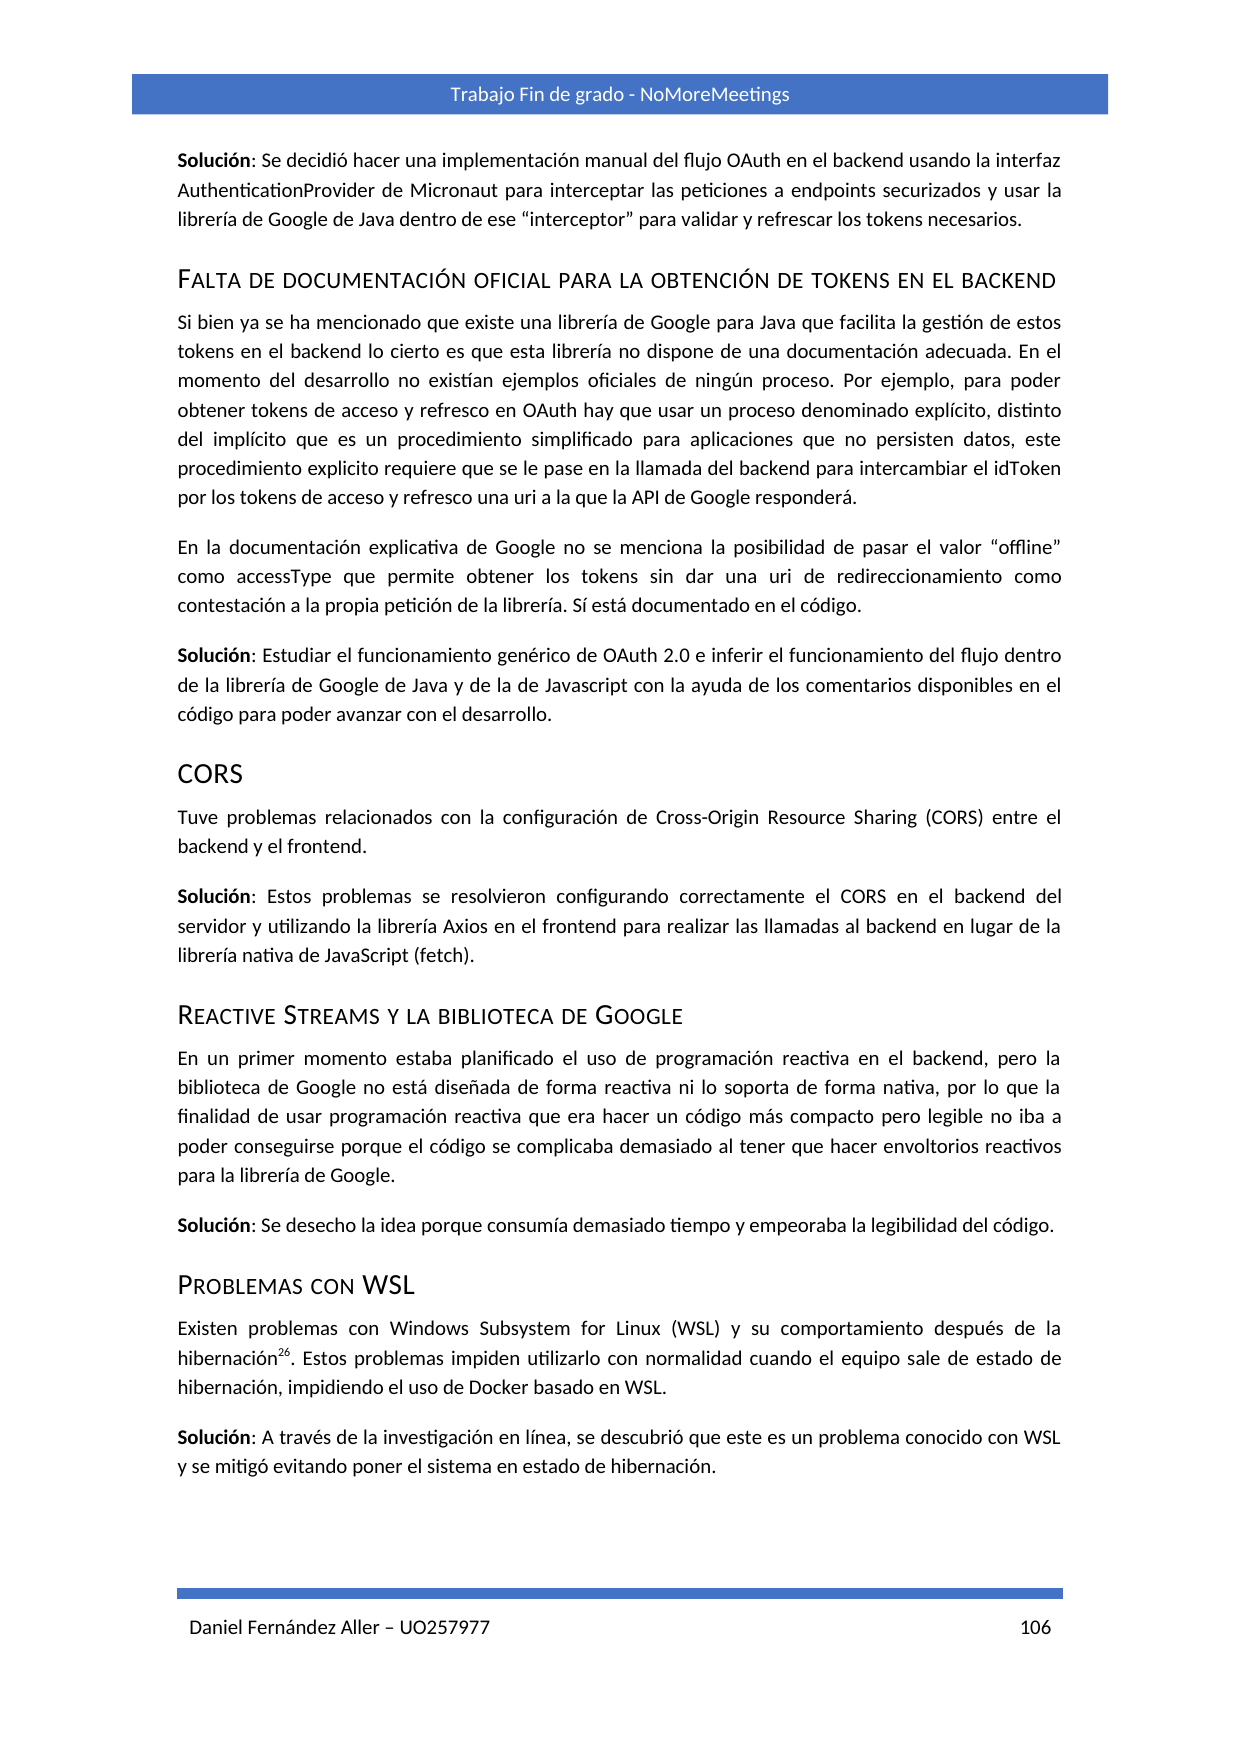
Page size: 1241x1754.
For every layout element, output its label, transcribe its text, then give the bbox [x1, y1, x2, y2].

text Tuve problemas relacionados con la configuración de Cross-Origin Resource Sharing (CORS) entre el backend y el frontend. [177, 804, 1063, 859]
text Existen problemas con Windows Subsystem for Linux (WSL) y su comportamiento después de la hibernación. Estos problemas impiden utilizarlo con normalidad cuando el equipo sale de estado de hibernación, impidiendo el uso de Docker basado en WSL. [177, 1316, 1063, 1399]
subtitle Problemas con WSL [177, 1266, 1063, 1302]
text Solución: Estos problemas se resolvieron configurando correctamente el CORS en el backend del servidor y utilizando la librería Axios en el frontend para realizar las llamadas al backend en lugar de la librería nativa de JavaScript (fetch). [177, 884, 1063, 967]
subtitle CORS [177, 755, 1063, 791]
text En un primer momento estaba planificado el uso de programación reactiva en el backend, pero la biblioteca de Google no está diseñada de forma reactiva ni lo soporta de forma nativa, por lo que la finalidad de usar programación reactiva que era hacer un código más compacto pero legible no iba a poder conseguirse porque el código se complicaba demasiado al tener que hacer envoltorios reactivos para la librería de Google. [177, 1045, 1063, 1187]
subtitle Falta de documentación oficial para la obtención de tokens en el backend [177, 260, 1063, 296]
subtitle Reactive Streams y la biblioteca de Google [177, 996, 1063, 1032]
text Solución: Estudiar el funcionamiento genérico de OAuth 2.0 e inferir el funcionamiento del flujo dentro de la librería de Google de Java y de la de Javascript con la ayuda de los comentarios disponibles en el código para poder avanzar con el desarrollo. [177, 643, 1063, 726]
text Si bien ya se ha mencionado que existe una librería de Google para Java que facilita la gestión de estos tokens en el backend lo cierto es que esta librería no dispone de una documentación adecuada. En el momento del desarrollo no existían ejemplos oficiales de ningún proceso. Por ejemplo, para poder obtener tokens de acceso y refresco en OAuth hay que usar un proceso denominado explícito, distinto del implícito que es un procedimiento simplificado para aplicaciones que no persisten datos, este procedimiento explicito requiere que se le pase en la llamada del backend para intercambiar el idToken por los tokens de acceso y refresco una uri a la que la API de Google responderá. [177, 309, 1063, 510]
text Solución: A través de la investigación en línea, se descubrió que este es un problema conocido con WSL y se mitigó evitando poner el sistema en estado de hibernación. [177, 1424, 1063, 1478]
text En la documentación explicativa de Google no se menciona la posibilidad de pasar el valor “offline” como accessType que permite obtener los tokens sin dar una uri de redireccionamiento como contestación a la propia petición de la librería. Sí está documentado en el código. [177, 534, 1063, 618]
text Solución: Se desecho la idea porque consumía demasiado tiempo y empeoraba la legibilidad del código. [177, 1212, 1063, 1237]
text Solución: Se decidió hacer una implementación manual del flujo OAuth en el backend usando la interfaz AuthenticationProvider de Micronaut para interceptar las peticiones a endpoints securizados y usar la librería de Google de Java dentro de ese “interceptor” para validar y refrescar los tokens necesarios. [177, 148, 1063, 231]
